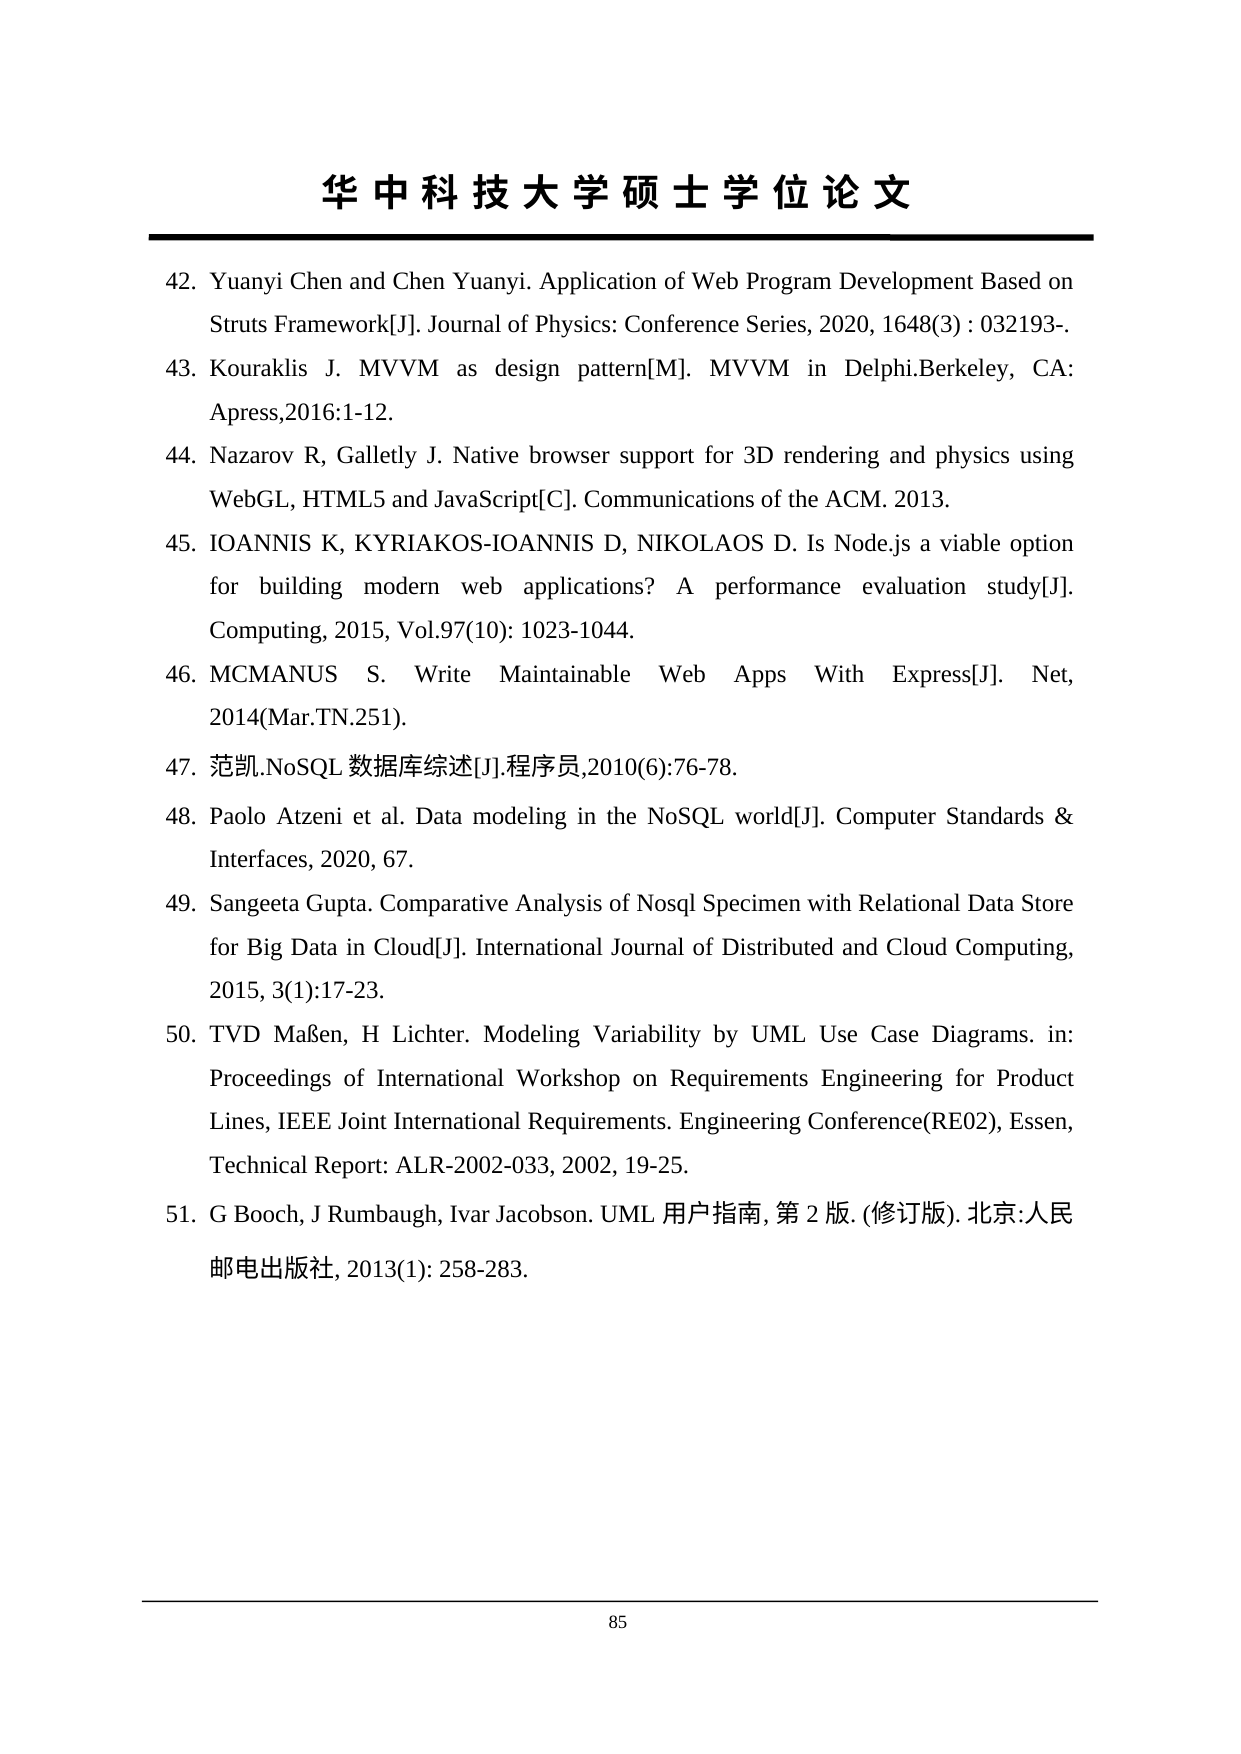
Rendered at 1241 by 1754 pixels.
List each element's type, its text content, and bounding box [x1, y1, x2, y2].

list G Booch, J Rumbaugh, Ivar Jacobson. UML 用户指南, 第 2 版. (修订版). 北京:人民邮电出版社, 2013(1): 258-283. [165, 1194, 1075, 1285]
list 范凯.NoSQL数据库综述[J].程序员,2010(6):76-78. [165, 746, 1075, 782]
list Sangeeta Gupta. Comparative Analysis of Nosql Specimen with Relational Data Store for Big Data in Cloud[J]. International Journal of Distributed and Cloud Computing, 2015, 3(1):17-23. [165, 888, 1075, 1004]
list TVD Maßen, H Lichter. Modeling Variability by UML Use Case Diagrams. in: Proceedings of International Workshop on Requirements Engineering for Product Lines, IEEE Joint International Requirements. Engineering Conference(RE02), Essen, Technical Report: ALR-2002-033, 2002, 19-25. [165, 1019, 1075, 1179]
list Yuanyi Chen and Chen Yuanyi. Application of Web Program Development Based on Struts Framework[J]. Journal of Physics: Conference Series, 2020, 1648(3) : 032193-. [165, 266, 1075, 338]
list Paolo Atzeni et al. Data modeling in the NoSQL world[J]. Computer Standards & Interfaces, 2020, 67. [165, 801, 1075, 873]
list MCMANUS S. Write Maintainable Web Apps With Express[J]. Net, 2014(Mar.TN.251). [165, 659, 1075, 731]
list Nazarov R, Galletly J. Native browser support for 3D rendering and physics using WebGL, HTML5 and JavaScript[C]. Communications of the ACM. 2013. [165, 440, 1075, 513]
list IOANNIS K, KYRIAKOS-IOANNIS D, NIKOLAOS D. Is Node.js a viable option for building modern web applications? A performance evaluation study[J]. Computing, 2015, Vol.97(10): 1023-1044. [165, 528, 1075, 644]
list Kouraklis J. MVVM as design pattern[M]. MVVM in Delphi.Berkeley, CA: Apress,2016:1-12. [165, 353, 1075, 426]
